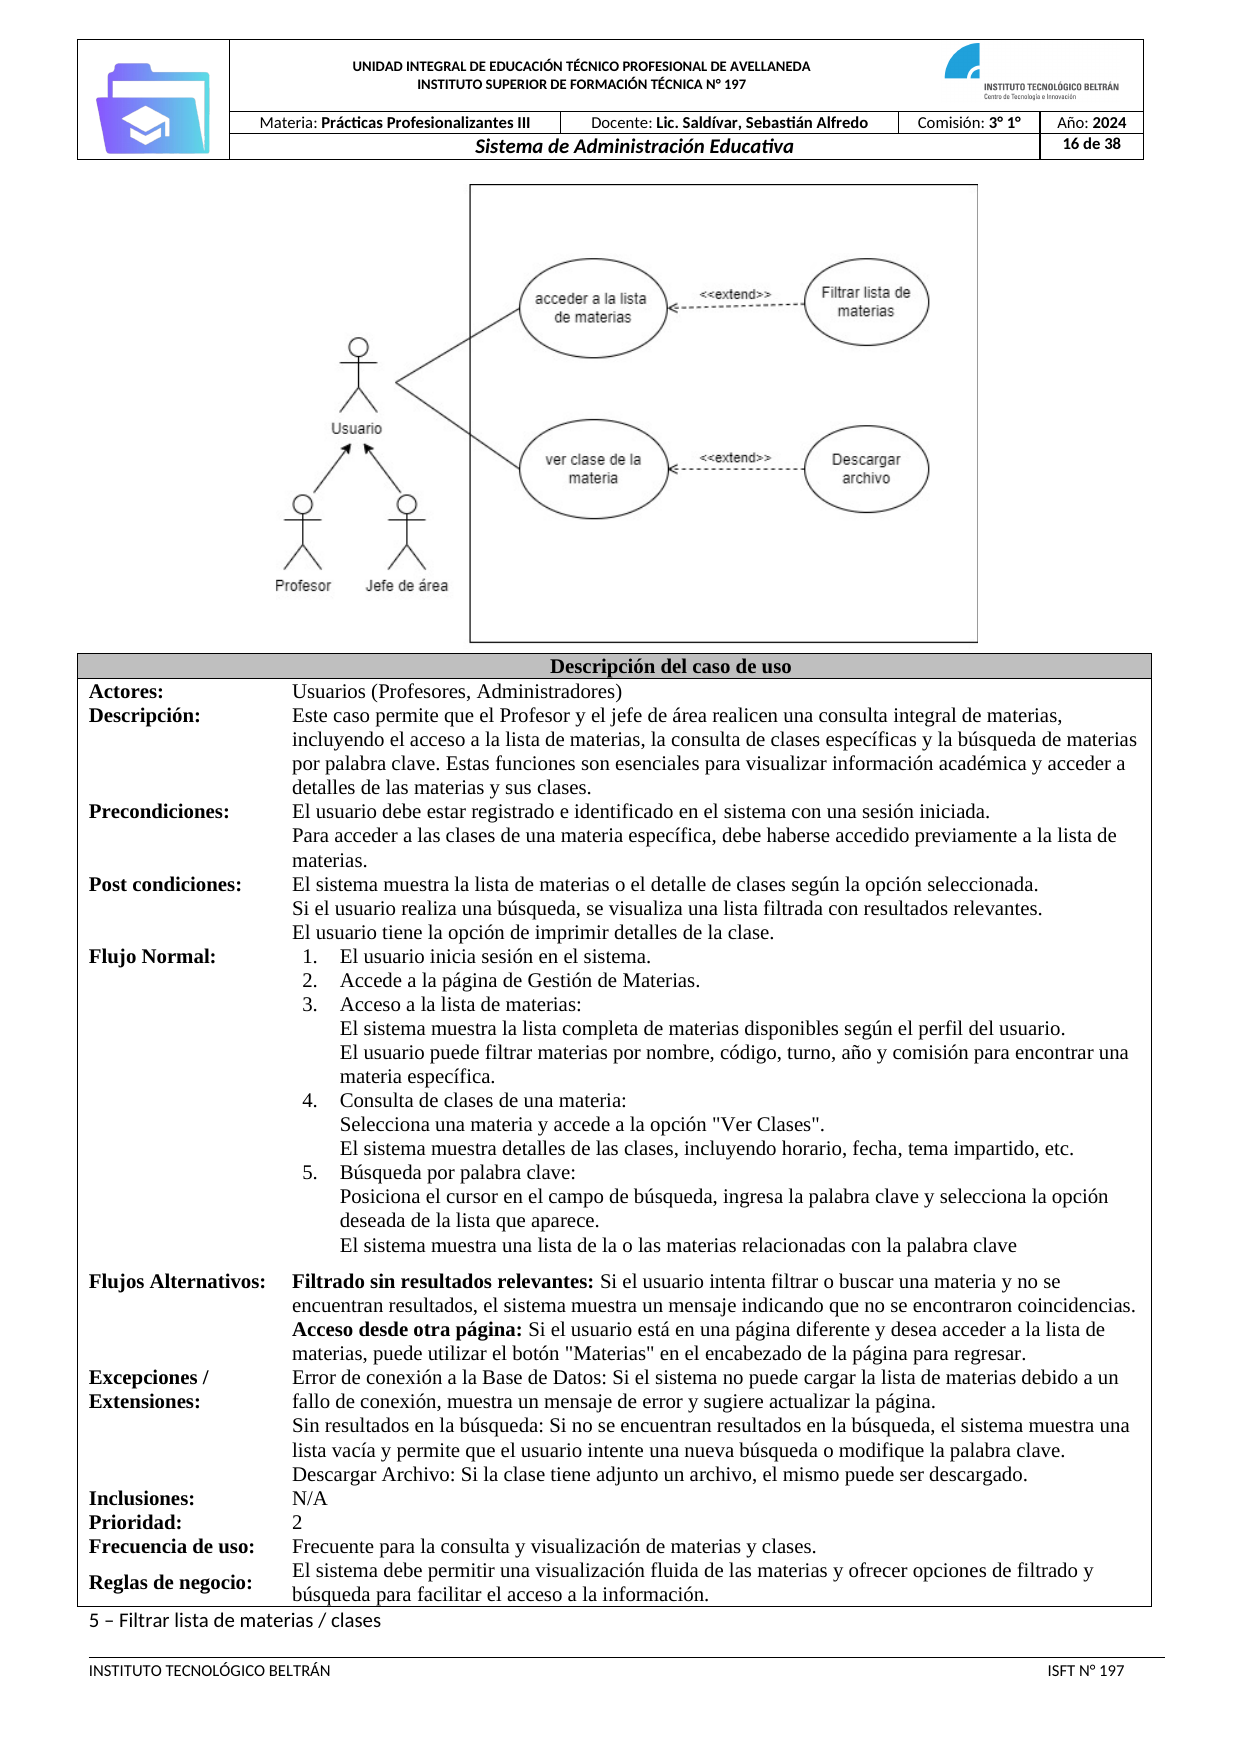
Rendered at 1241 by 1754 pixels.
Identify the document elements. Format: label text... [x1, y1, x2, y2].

table_cell Error de conexión a la Base de Datos: Si el sistema no puede cargar la lista de materias debido a un fallo de conexión, muestra un mensaje de error y sugiere actualizar la página. Sin resultados en la búsqueda: Si no se encuentran resultados en la búsqueda, el sistema muestra una lista vacía y permite que el usuario intente una nueva búsqueda o modifique la palabra clave. Descargar Archivo: Si la clase tiene adjunto un archivo, el mismo puede ser descargado. [281, 1365, 1151, 1486]
table_cell Precondiciones: [78, 799, 281, 872]
table_header Descripción del caso de uso [78, 654, 1151, 678]
table_cell Descripción: [78, 703, 281, 799]
table_cell Usuarios (Profesores, Administradores) [281, 679, 1151, 703]
table_cell Flujo Normal: [78, 944, 281, 1269]
table_cell El sistema debe permitir una visualización fluida de las materias y ofrecer opciones de filtrado y búsqueda para facilitar el acceso a la información. [281, 1558, 1151, 1606]
table_cell Post condiciones: [78, 872, 281, 944]
picture [275, 184, 978, 653]
table_cell Excepciones / Extensiones: [78, 1365, 281, 1486]
text 5 – Filtrar lista de materias / clases [89, 1607, 1165, 1632]
table_cell El usuario debe estar registrado e identificado en el sistema con una sesión iniciada. Para acceder a las clases de una materia específica, debe haberse accedido previamente a la lista de materias. [281, 799, 1151, 872]
table_cell Actores: [78, 679, 281, 703]
table_cell Inclusiones: [78, 1486, 281, 1510]
table_cell El usuario inicia sesión en el sistema. Accede a la página de Gestión de Materias. Acceso a la lista de materias: El sistema muestra la lista completa de materias disponibles según el perfil del usuario. El usuario puede filtrar materias por nombre, código, turno, año y comisión para encontrar una materia específica. Consulta de clases de una materia: Selecciona una materia y accede a la opción "Ver Clases". El sistema muestra detalles de las clases, incluyendo horario, fecha, tema impartido, etc. Búsqueda por palabra clave: Posiciona el cursor en el campo de búsqueda, ingresa la palabra clave y selecciona la opción deseada de la lista que aparece. El sistema muestra una lista de la o las materias relacionadas con la palabra clave [281, 944, 1151, 1269]
table_cell 2 [281, 1510, 1151, 1534]
table_cell N/A [281, 1486, 1151, 1510]
picture [88, 53, 214, 154]
table_cell Flujos Alternativos: [78, 1269, 281, 1365]
picture [941, 40, 1121, 103]
table_cell El sistema muestra la lista de materias o el detalle de clases según la opción seleccionada. Si el usuario realiza una búsqueda, se visualiza una lista filtrada con resultados relevantes. El usuario tiene la opción de imprimir detalles de la clase. [281, 872, 1151, 944]
table_cell Frecuente para la consulta y visualización de materias y clases. [281, 1534, 1151, 1558]
table_cell Reglas de negocio: [78, 1558, 281, 1606]
table_cell Filtrado sin resultados relevantes: Si el usuario intenta filtrar o buscar una materia y no se encuentran resultados, el sistema muestra un mensaje indicando que no se encontraron coincidencias. Acceso desde otra página: Si el usuario está en una página diferente y desea acceder a la lista de materias, puede utilizar el botón "Materias" en el encabezado de la página para regresar. [281, 1269, 1151, 1365]
table_cell Frecuencia de uso: [78, 1534, 281, 1558]
table_cell Prioridad: [78, 1510, 281, 1534]
table_cell Este caso permite que el Profesor y el jefe de área realicen una consulta integral de materias, incluyendo el acceso a la lista de materias, la consulta de clases específicas y la búsqueda de materias por palabra clave. Estas funciones son esenciales para visualizar información académica y acceder a detalles de las materias y sus clases. [281, 703, 1151, 799]
